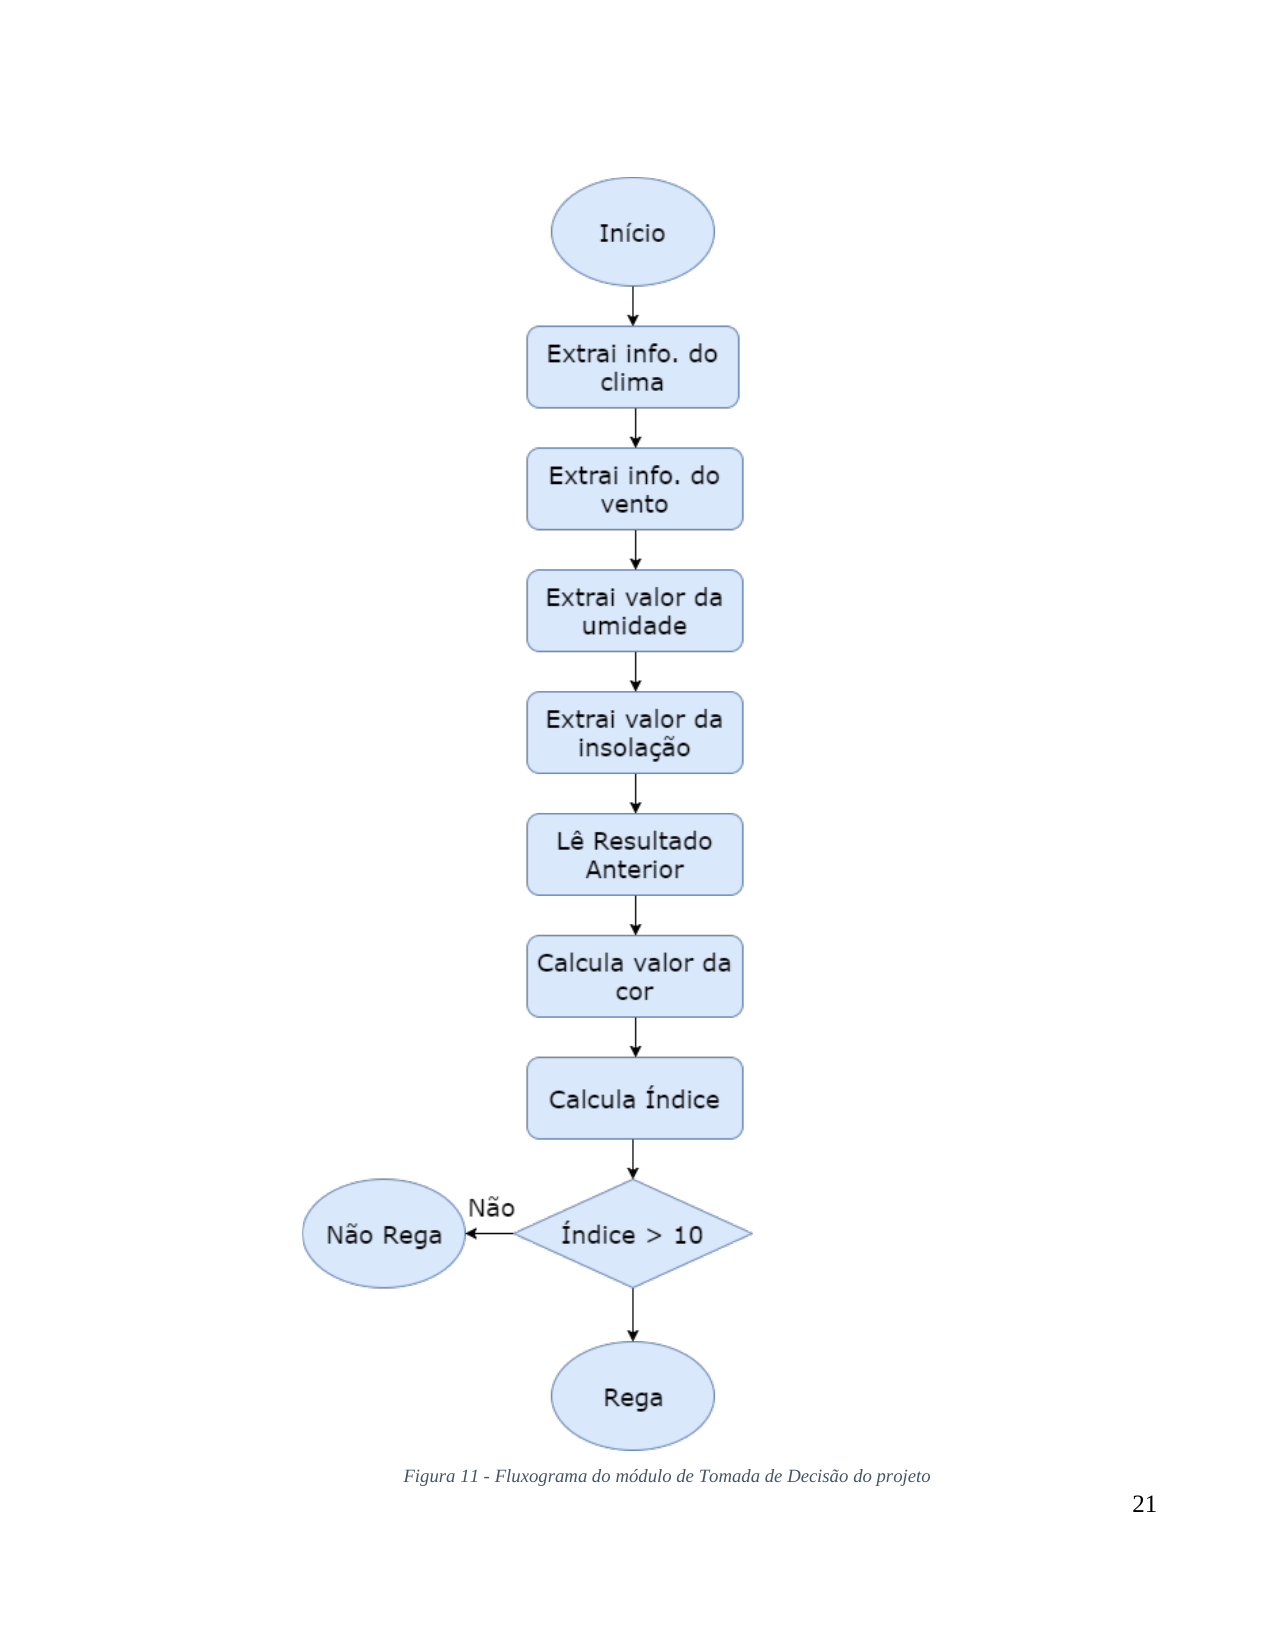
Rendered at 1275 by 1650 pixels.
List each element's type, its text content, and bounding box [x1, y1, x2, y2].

picture [302, 177, 753, 1451]
